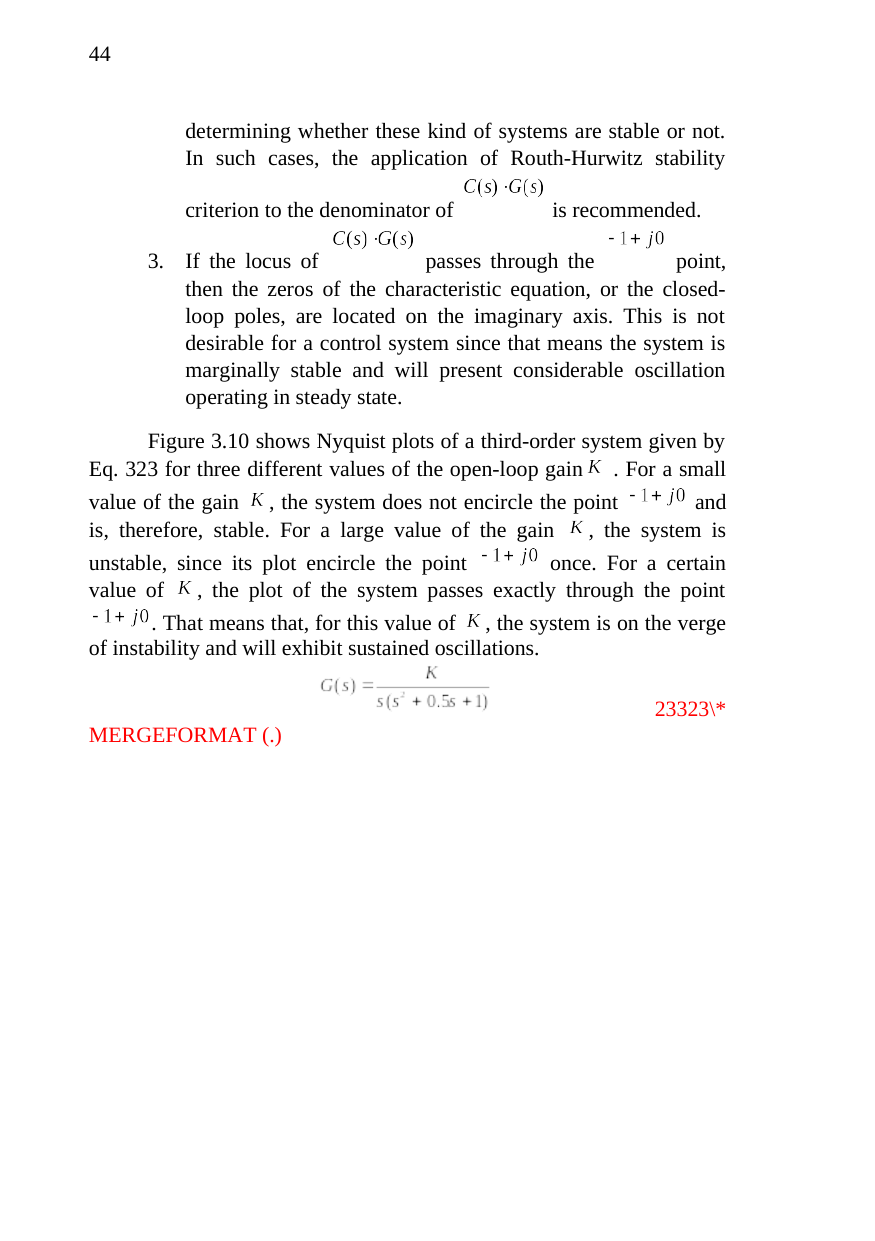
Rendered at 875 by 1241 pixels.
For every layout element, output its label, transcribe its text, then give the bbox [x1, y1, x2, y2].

list If the locus of passes through the point, then the zeros of the characteristic equation, or the closed-loop poles, are located on the imaginary axis. This is not desirable for a control system since that means the system is marginally stable and will present considerable oscillation operating in steady state. [148, 224, 726, 409]
